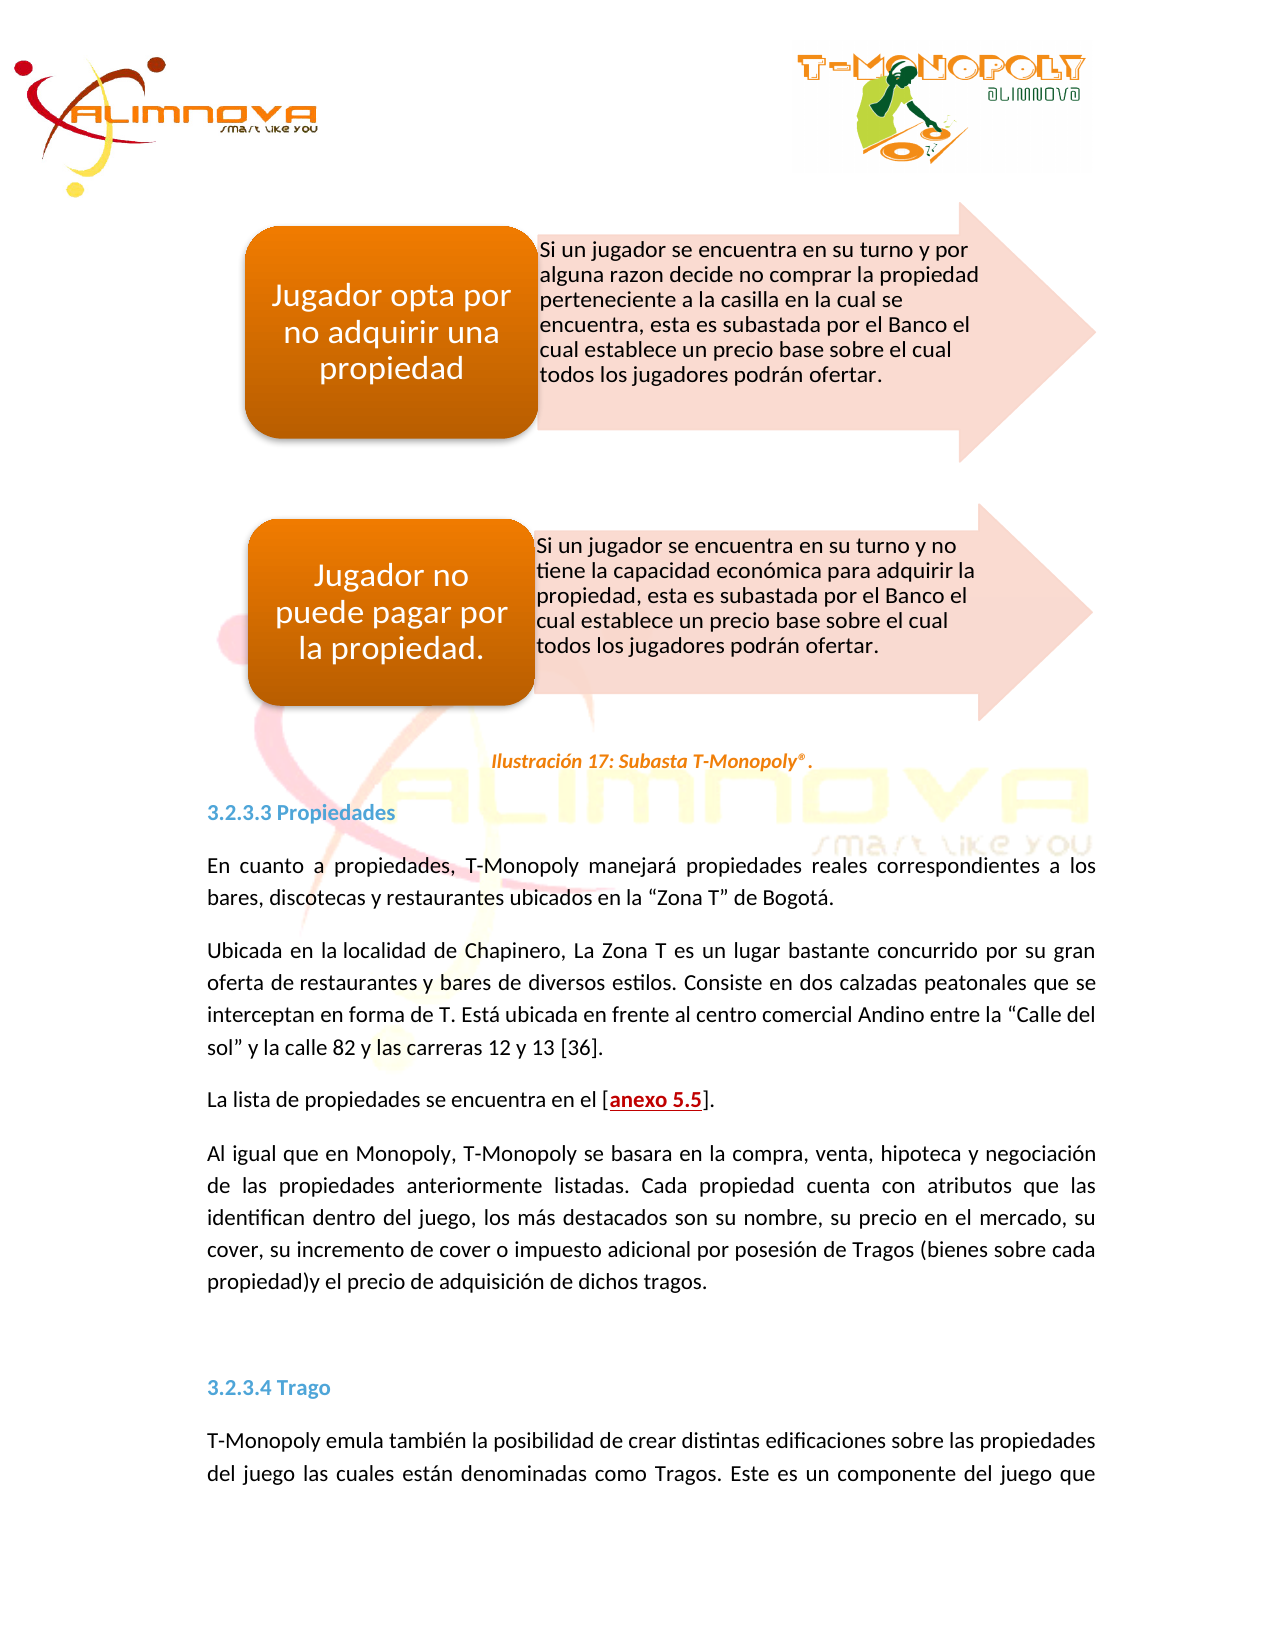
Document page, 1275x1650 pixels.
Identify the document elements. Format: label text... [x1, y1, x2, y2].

subtitle 3.2.3.3 Propiedades [207, 798, 1098, 826]
text Ubicada en la localidad de Chapinero, La Zona T es un lugar bastante concurrido por su gran oferta de restaurantes y bares de diversos estilos. Consiste en dos calzadas peatonales que se interceptan en forma de T. Está ubicada en frente al centro comercial Andino entre la “Calle del sol” y la calle 82 y las carreras 12 y 13 [36]. [207, 936, 1098, 1061]
picture [792, 40, 1093, 173]
text Ilustración 17: Subasta T-Monopoly®. [207, 748, 1098, 773]
text En cuanto a propiedades, T-Monopoly manejará propiedades reales correspondientes a los bares, discotecas y restaurantes ubicados en la “Zona T” de Bogotá. [207, 851, 1098, 911]
text Al igual que en Monopoly, T-Monopoly se basara en la compra, venta, hipoteca y negociación de las propiedades anteriormente listadas. Cada propiedad cuenta con atributos que las identifican dentro del juego, los más destacados son su nombre, su precio en el mercado, su cover, su incremento de cover o impuesto adicional por posesión de Tragos (bienes sobre cada propiedad)y el precio de adquisición de dichos tragos. [207, 1139, 1098, 1295]
subtitle 3.2.3.4 Trago [207, 1373, 1098, 1401]
picture [10, 55, 319, 199]
text La lista de propiedades se encuentra en el [anexo 5.5]. [207, 1086, 1098, 1114]
